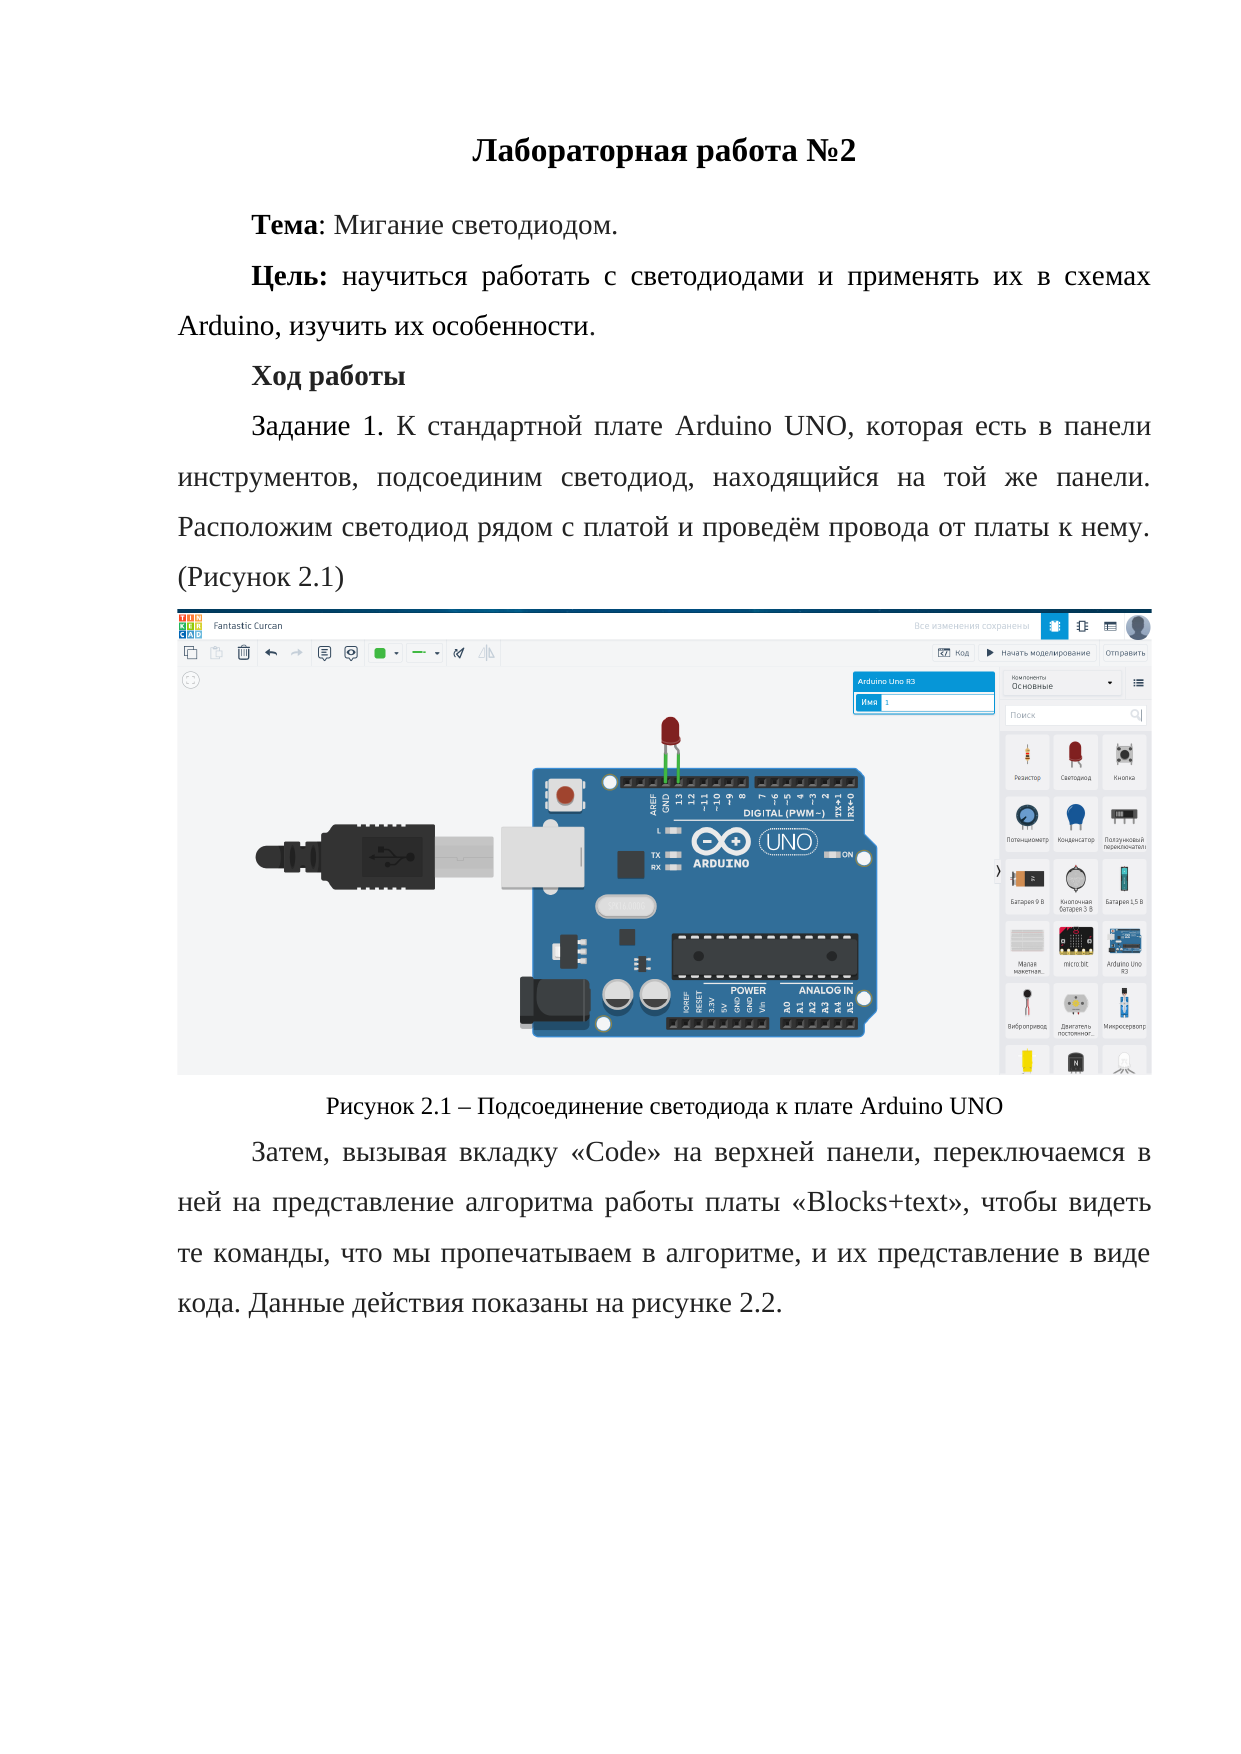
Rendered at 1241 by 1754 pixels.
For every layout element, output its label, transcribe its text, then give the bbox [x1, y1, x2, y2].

text Цель: научиться работать с светодиодами и применять их в схемах Arduino, изучить их особенности. [177, 258, 1152, 341]
picture [177, 609, 1152, 1075]
text Рисунок 2.1 – Подсоединение светодиода к плате Arduino UNO [177, 1091, 1152, 1120]
subtitle Лабораторная работа №2 [177, 131, 1152, 169]
text Ход работы [177, 358, 1152, 392]
text Затем, вызывая вкладку «Code» на верхней панели, переключаемся в ней на представление алгоритма работы платы «Blocks+text», чтобы видеть те команды, что мы пропечатываем в алгоритме, и их представление в виде кода. Данные действия показаны на рисунке 2.2. [177, 1134, 1152, 1318]
text Задание 1. К стандартной плате Arduino UNO, которая есть в панели инструментов, подсоединим светодиод, находящийся на той же панели. Расположим светодиод рядом с платой и проведём провода от платы к нему. (Рисунок 2.1) [177, 408, 1152, 593]
text Тема: Мигание светодиодом. [177, 207, 1152, 241]
picture [1050, 621, 1060, 631]
